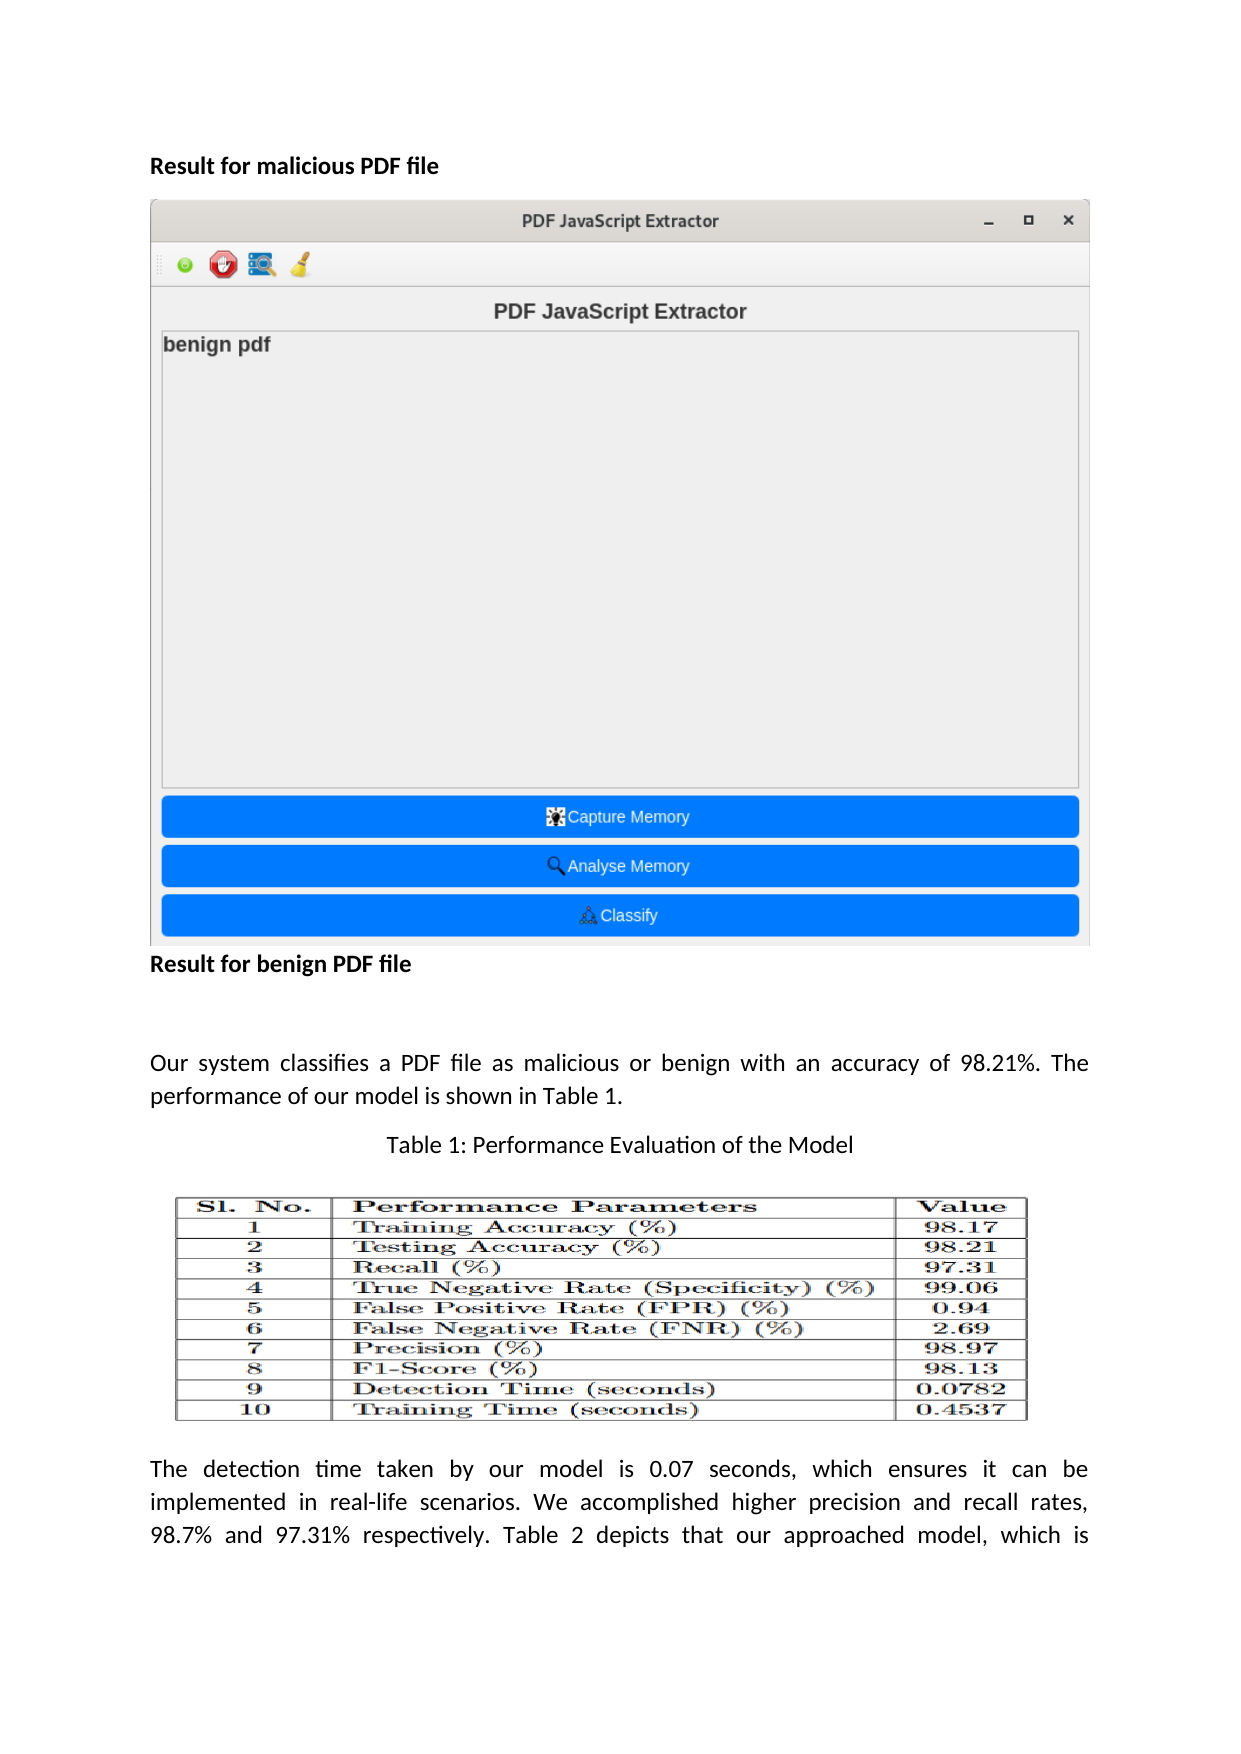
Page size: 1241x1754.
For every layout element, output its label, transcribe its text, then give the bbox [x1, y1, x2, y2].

text Table 1: Performance Evaluation of the Model [150, 1129, 1090, 1160]
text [150, 1453, 1090, 1549]
picture [150, 1179, 1065, 1434]
picture [150, 199, 1090, 946]
text Result for malicious PDF file [150, 150, 1090, 181]
text Our system classifies a PDF file as malicious or benign with an accuracy of 98.21%. The performance of our model is shown in Table 1. [150, 1047, 1090, 1110]
text Result for benign PDF file [150, 946, 1090, 978]
